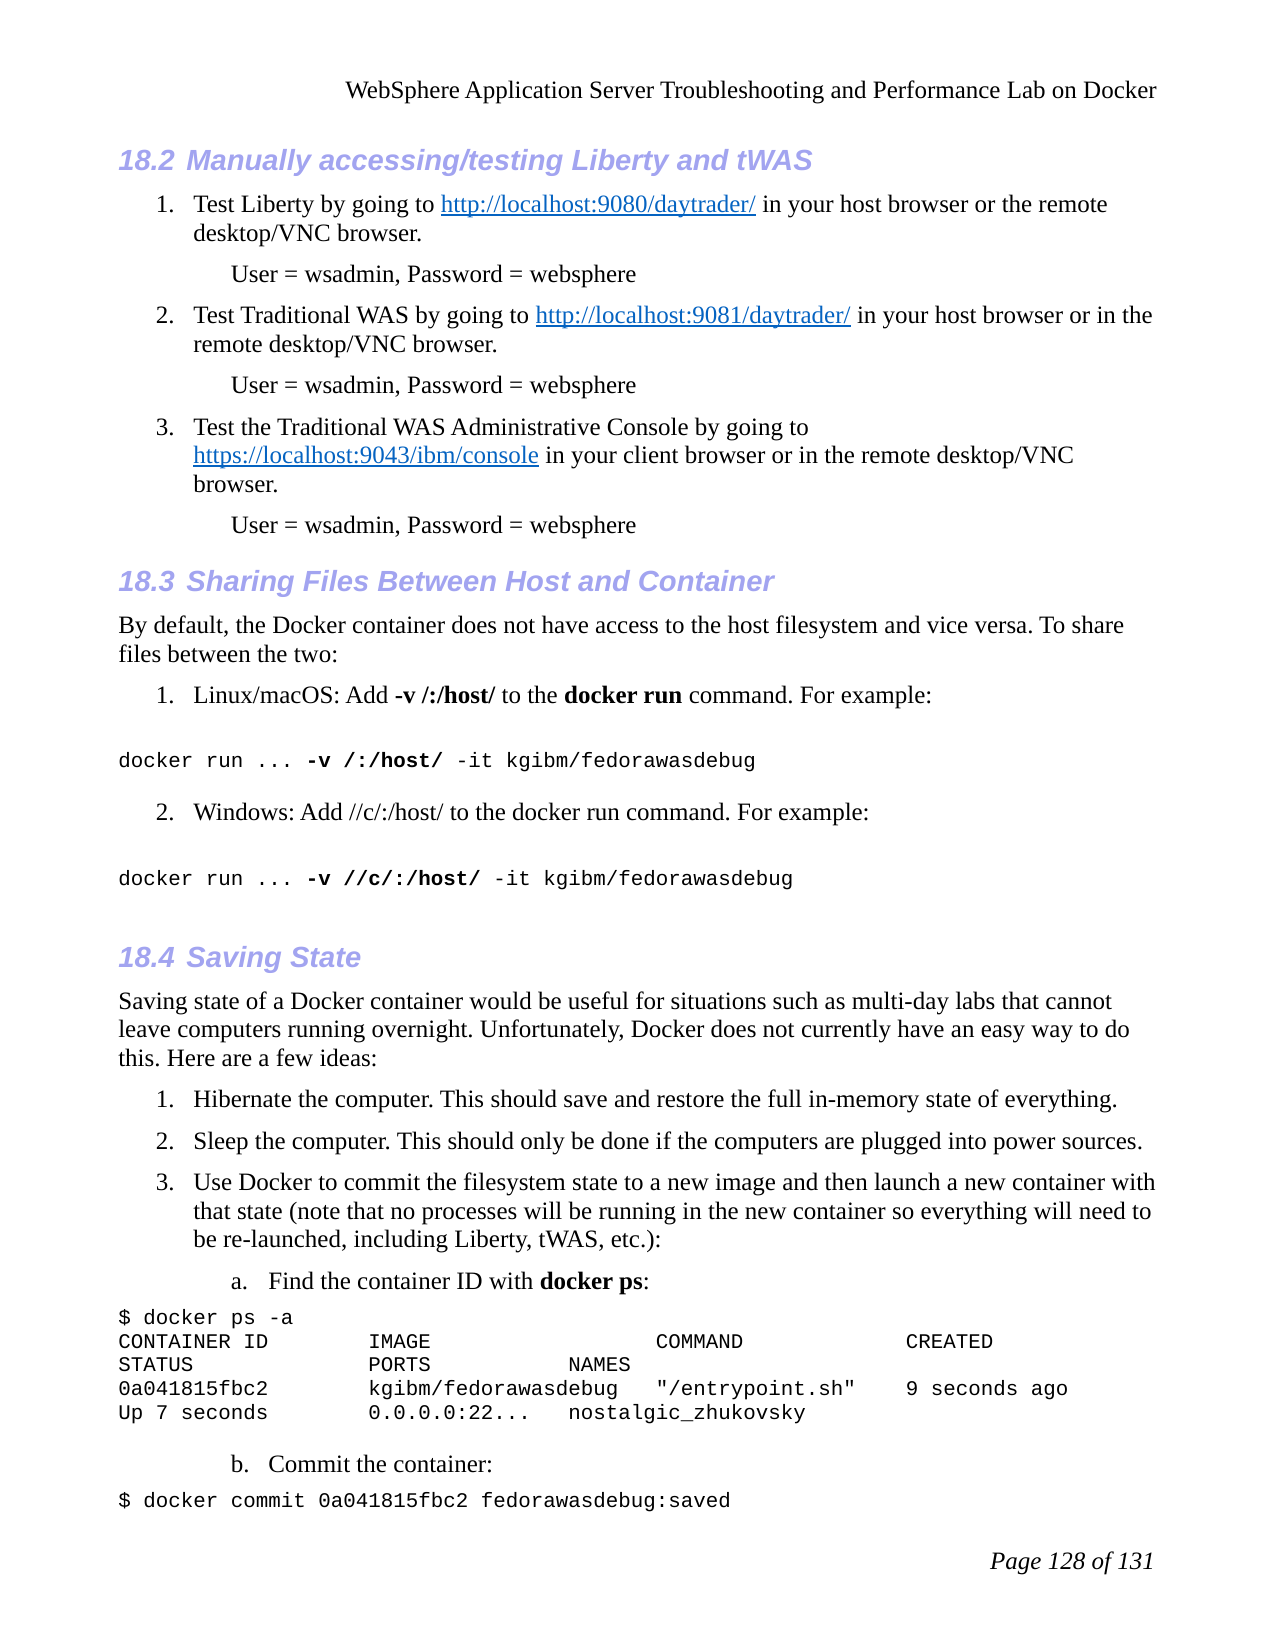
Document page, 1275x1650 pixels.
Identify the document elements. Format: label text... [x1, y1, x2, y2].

text docker run ... -v //c/:/host/ -it kgibm/fedorawasdebug [118, 867, 1157, 915]
list Test Liberty by going to http://localhost:9080/daytrader/ in your host browser or the remote desktop/VNC browser. [156, 189, 1157, 247]
text docker run ... -v /:/host/ -it kgibm/fedorawasdebug [118, 750, 1157, 797]
text User = wsadmin, Password = websphere [231, 370, 1157, 399]
list Hibernate the computer. This should save and restore the full in-memory state of everything. [156, 1084, 1157, 1113]
subtitle Saving State [118, 940, 1157, 973]
text 0a041815fbc2 kgibm/fedorawasdebug "/entrypoint.sh" 9 seconds ago Up 7 seconds 0.0.0.0:22... nostalgic_zhukovsky [118, 1378, 1157, 1449]
text User = wsadmin, Password = websphere [231, 510, 1157, 539]
list Linux/macOS: Add -v /:/host/ to the docker run command. For example: [156, 680, 1157, 738]
list Find the container ID with docker ps: [231, 1266, 1157, 1294]
list Sleep the computer. This should only be done if the computers are plugged into power sources. [156, 1126, 1157, 1154]
list Test Traditional WAS by going to http://localhost:9081/daytrader/ in your host browser or in the remote desktop/VNC browser. [156, 300, 1157, 358]
list Test the Traditional WAS Administrative Console by going to https://localhost:9043/ibm/console in your client browser or in the remote desktop/VNC browser. [156, 412, 1157, 498]
text $ docker commit 0a041815fbc2 fedorawasdebug:saved [118, 1490, 1157, 1514]
list Windows: Add //c/:/host/ to the docker run command. For example: [156, 797, 1157, 855]
text $ docker ps -a CONTAINER ID IMAGE COMMAND CREATED STATUS PORTS NAMES [118, 1307, 1157, 1378]
subtitle Sharing Files Between Host and Container [118, 564, 1157, 598]
text By default, the Docker container does not have access to the host filesystem and vice versa. To share files between the two: [118, 610, 1157, 668]
list Commit the container: [231, 1449, 1157, 1478]
subtitle Manually accessing/testing Liberty and tWAS [118, 143, 1157, 177]
list Use Docker to commit the filesystem state to a new image and then launch a new container with that state (note that no processes will be running in the new container so everything will need to be re-launched, including Liberty, tWAS, etc.): [156, 1167, 1157, 1253]
text User = wsadmin, Password = websphere [231, 259, 1157, 288]
text Saving state of a Docker container would be useful for situations such as multi-day labs that cannot leave computers running overnight. Unfortunately, Docker does not currently have an easy way to do this. Here are a few ideas: [118, 986, 1157, 1072]
